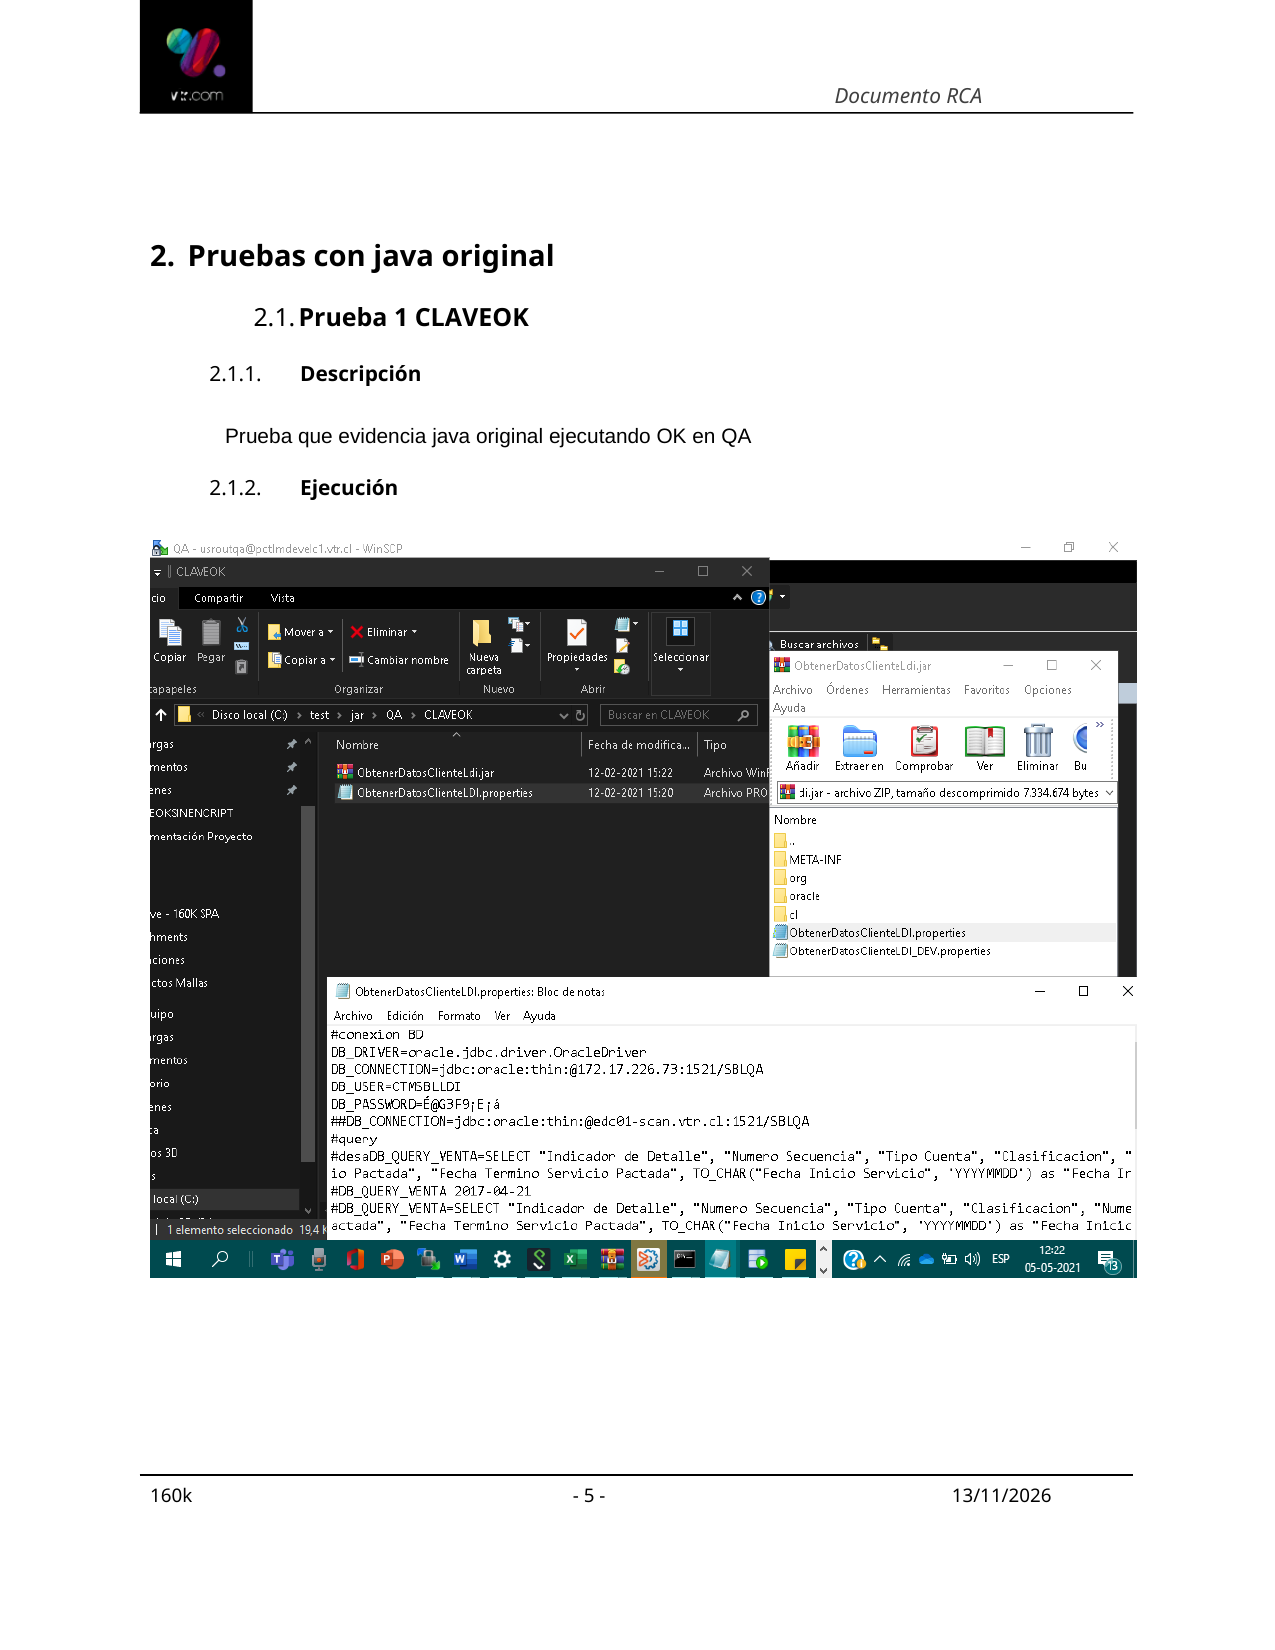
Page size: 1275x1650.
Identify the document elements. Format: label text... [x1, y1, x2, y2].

subtitle Ejecución [209, 473, 1137, 501]
subtitle Pruebas con java original [150, 235, 1137, 275]
picture [166, 28, 226, 101]
subtitle Prueba 1 CLAVEOK [216, 300, 1137, 334]
text Prueba que evidencia java original ejecutando OK en QA [209, 424, 1137, 448]
picture [150, 537, 1137, 1278]
subtitle Descripción [209, 359, 1137, 387]
